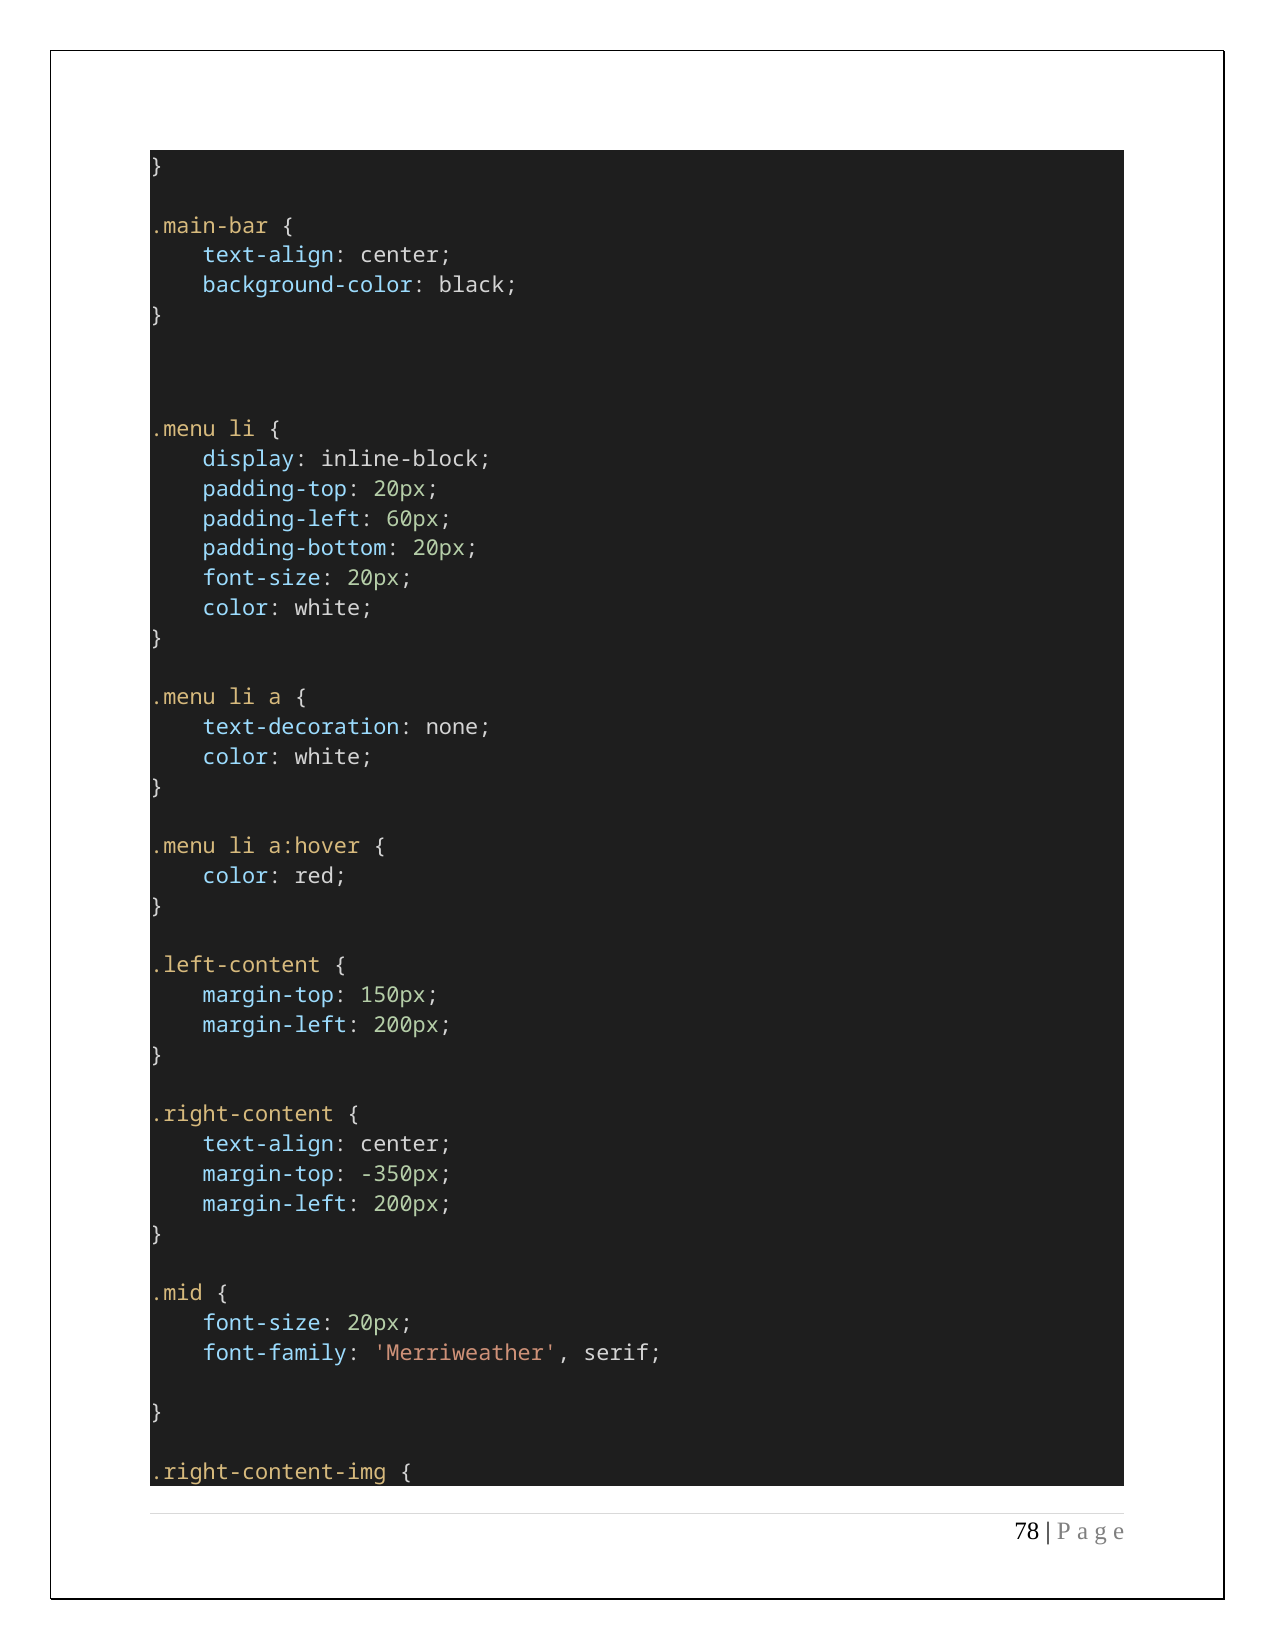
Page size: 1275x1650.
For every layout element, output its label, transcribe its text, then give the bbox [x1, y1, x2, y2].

text margin-top: -350px; [150, 1158, 1124, 1188]
text .right-content { [150, 1098, 1124, 1128]
text } [150, 150, 1124, 180]
text } [150, 771, 1124, 801]
text padding-bottom: 20px; [150, 532, 1124, 562]
text font-family: 'Merriweather', serif; [150, 1337, 1124, 1367]
text } [150, 890, 1124, 920]
text font-size: 20px; [150, 1307, 1124, 1337]
text } [150, 299, 1124, 329]
text padding-top: 20px; [150, 473, 1124, 503]
text } [150, 1039, 1124, 1069]
text .menu li a:hover { [150, 830, 1124, 860]
text } [150, 1218, 1124, 1247]
text text-decoration: none; [150, 711, 1124, 741]
text .main-bar { [150, 209, 1124, 239]
text .mid { [150, 1277, 1124, 1307]
text padding-left: 60px; [150, 503, 1124, 532]
text font-size: 20px; [150, 562, 1124, 592]
text } [150, 622, 1124, 652]
text margin-left: 200px; [150, 1188, 1124, 1218]
text margin-top: 150px; [150, 979, 1124, 1009]
text color: white; [150, 592, 1124, 622]
text text-align: center; [150, 239, 1124, 269]
text .left-content { [150, 949, 1124, 979]
text .right-content-img { [150, 1456, 1124, 1486]
text .menu li a { [150, 681, 1124, 711]
text background-color: black; [150, 269, 1124, 299]
text text-align: center; [150, 1128, 1124, 1158]
text display: inline-block; [150, 443, 1124, 473]
text } [150, 1396, 1124, 1426]
text .menu li { [150, 413, 1124, 443]
text color: red; [150, 860, 1124, 890]
text margin-left: 200px; [150, 1009, 1124, 1039]
text color: white; [150, 741, 1124, 771]
